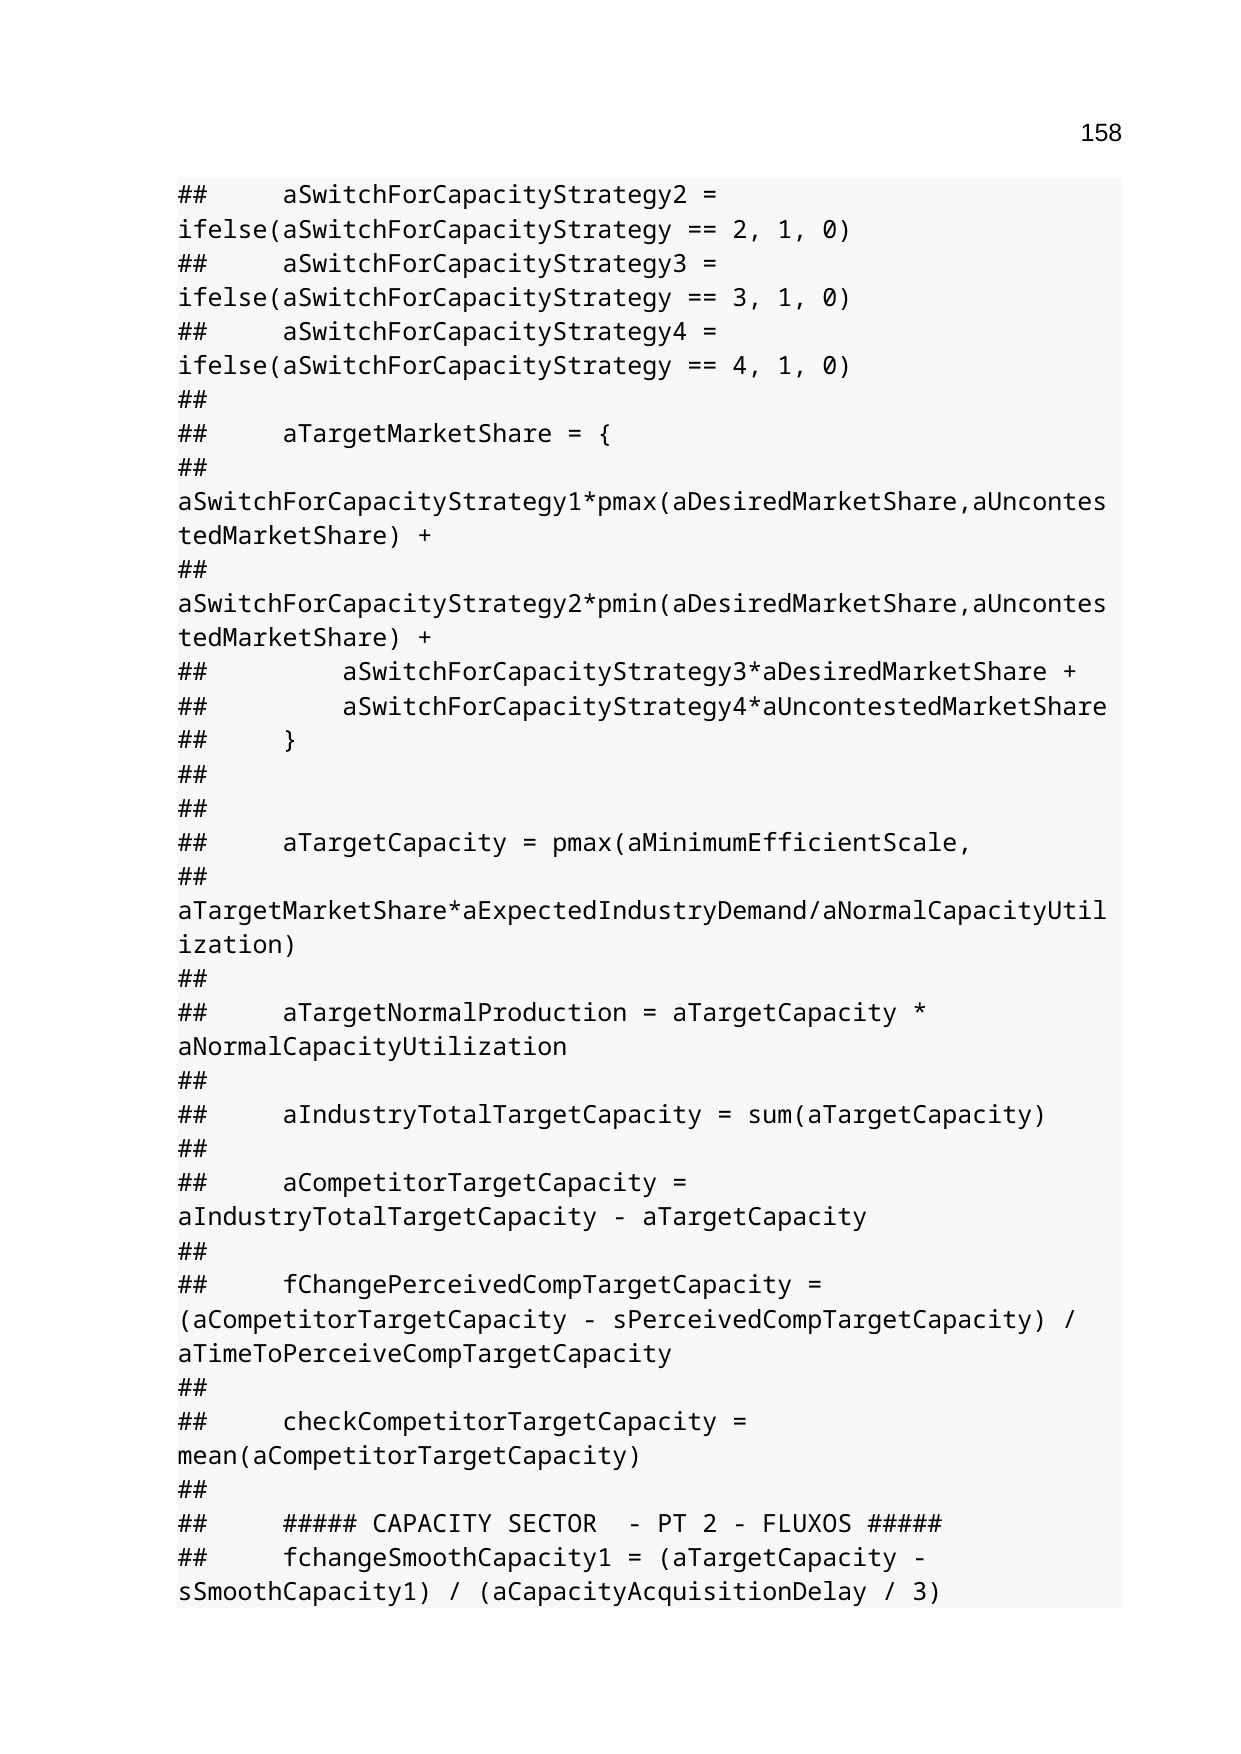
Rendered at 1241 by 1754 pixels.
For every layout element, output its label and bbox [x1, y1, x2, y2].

text [177, 177, 1122, 1608]
